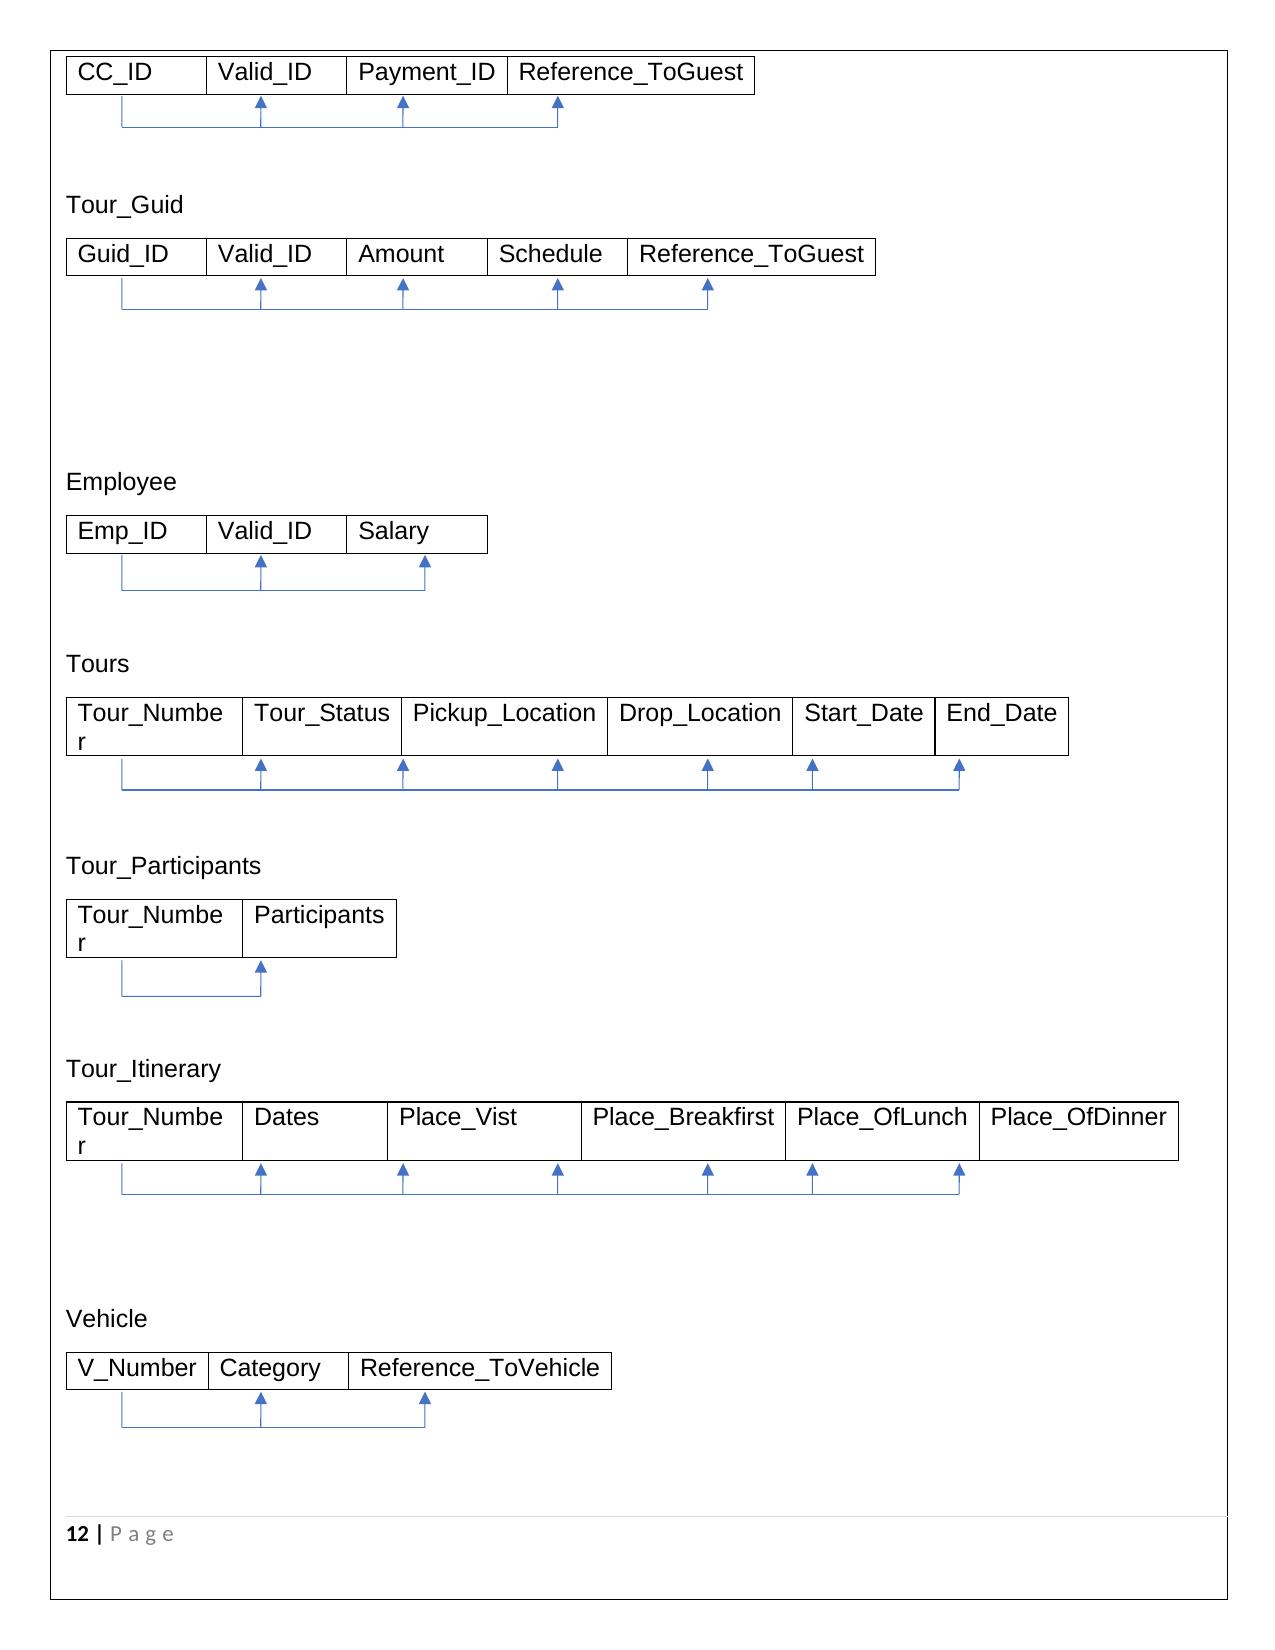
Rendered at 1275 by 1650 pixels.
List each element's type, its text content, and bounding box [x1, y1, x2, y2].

table_header Payment_ID [347, 57, 507, 94]
text Tour_Participants [66, 851, 1227, 880]
table_header Place_OfLunch [786, 1103, 979, 1160]
table_header Dates [243, 1103, 387, 1160]
table_header Reference_ToGuest [508, 57, 754, 94]
text Tour_Itinerary [66, 1054, 1227, 1082]
text Employee [66, 467, 1227, 496]
table_header Reference_ToGuest [628, 239, 875, 275]
table_header Amount [347, 239, 487, 275]
table_header Reference_ToVehicle [349, 1353, 611, 1389]
table_header Category [209, 1353, 348, 1389]
table_header Tour_Number [67, 1103, 242, 1160]
table_header CC_ID [67, 57, 206, 94]
table_header Tour_Number [67, 698, 242, 755]
text Vehicle [66, 1304, 1227, 1333]
table_header Emp_ID [67, 516, 206, 552]
table_header Place_Vist [388, 1103, 581, 1160]
table_header Valid_ID [207, 57, 346, 94]
table_header Start_Date [793, 698, 934, 755]
table_header Participants [243, 900, 396, 957]
text Tour_Guid [66, 190, 1227, 219]
table_header Valid_ID [207, 516, 346, 552]
table_header Pickup_Location [402, 698, 607, 755]
table_header Guid_ID [67, 239, 206, 275]
table_header Valid_ID [207, 239, 346, 275]
table_header Drop_Location [608, 698, 792, 755]
table_header Salary [347, 516, 487, 552]
table_header Tour_Number [67, 900, 242, 957]
text Tours [66, 649, 1227, 678]
table_header Place_OfDinner [980, 1103, 1178, 1160]
table_header Tour_Status [243, 698, 401, 755]
table_header End_Date [936, 698, 1068, 755]
table_header Schedule [488, 239, 627, 275]
table_header Place_Breakfirst [582, 1103, 785, 1160]
table_header V_Number [67, 1353, 208, 1389]
